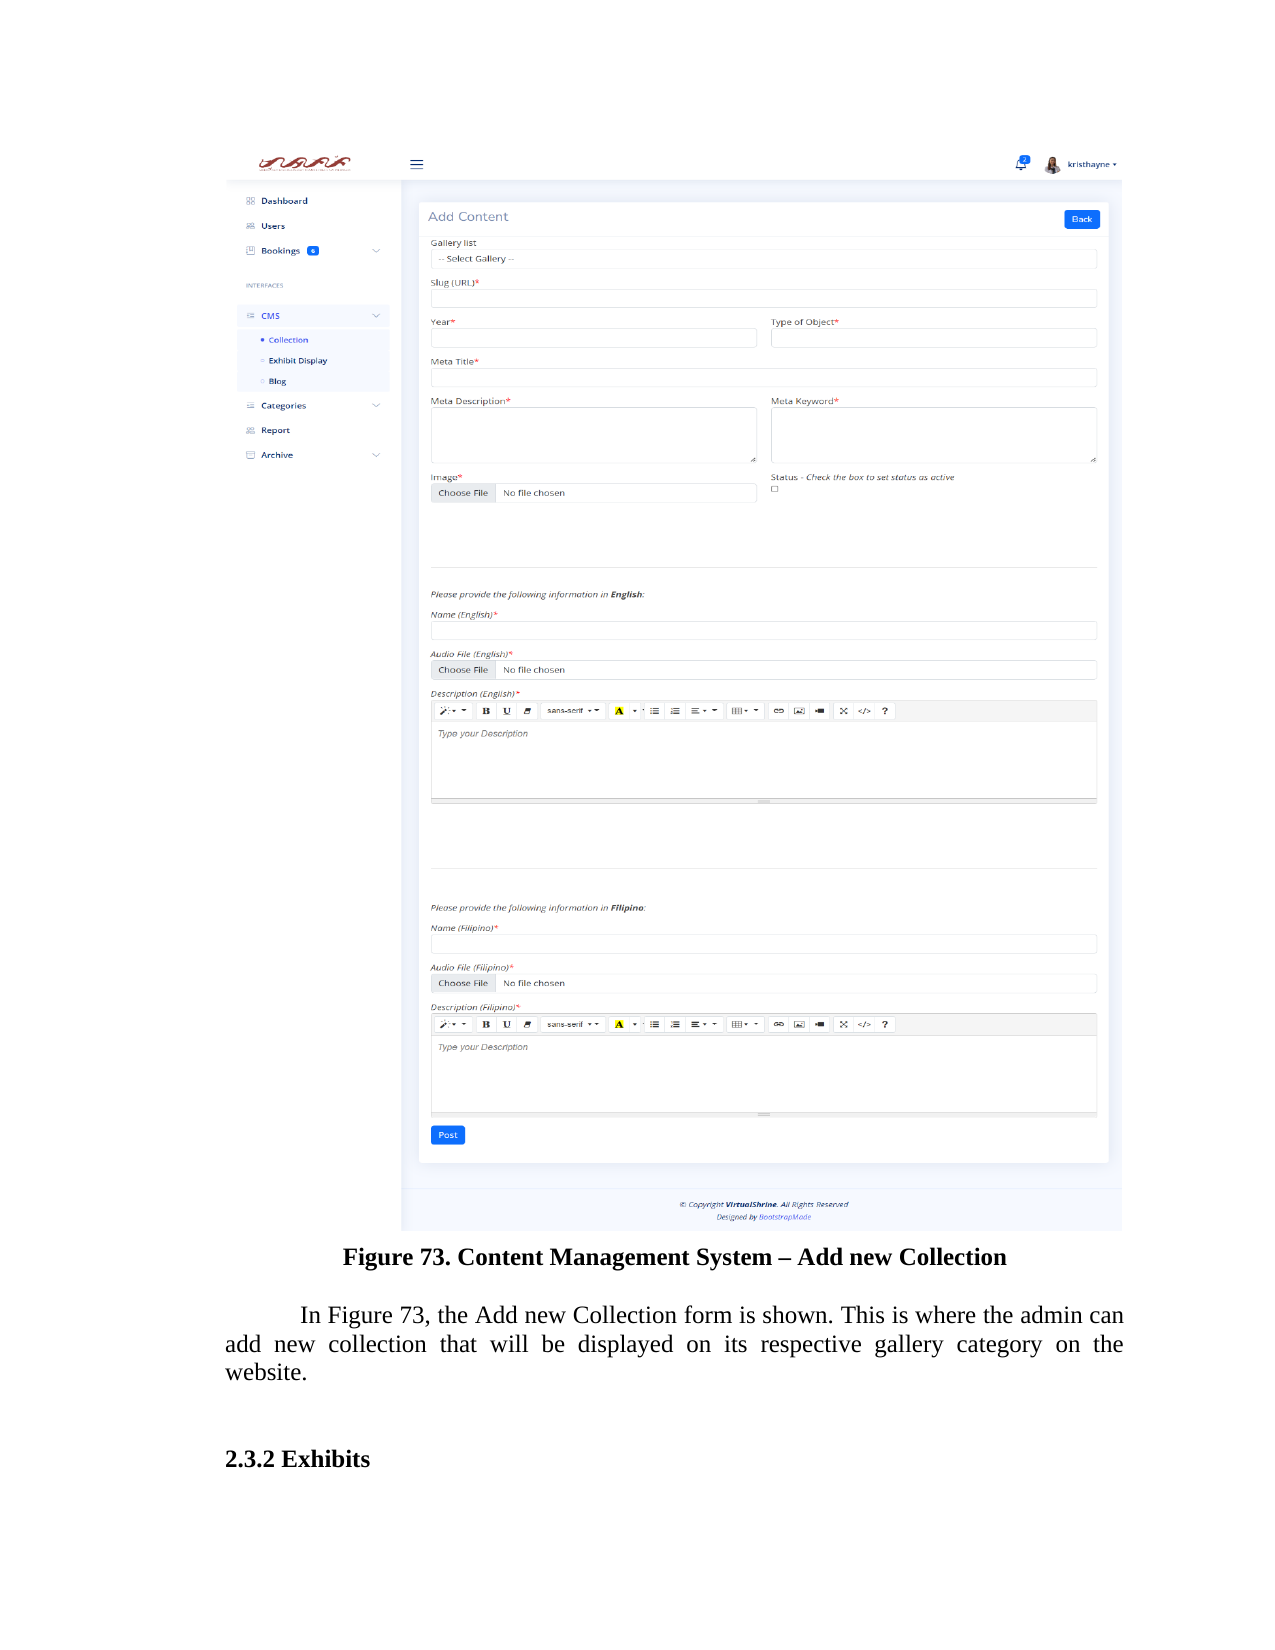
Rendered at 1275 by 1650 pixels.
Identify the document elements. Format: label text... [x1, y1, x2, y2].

text In Figure 73, the Add new Collection form is shown. This is where the admin can add new collection that will be displayed on its respective gallery category on the website. [225, 1300, 1125, 1386]
picture [225, 150, 1122, 1228]
text 2.3.2 Exhibits [225, 1444, 1125, 1472]
